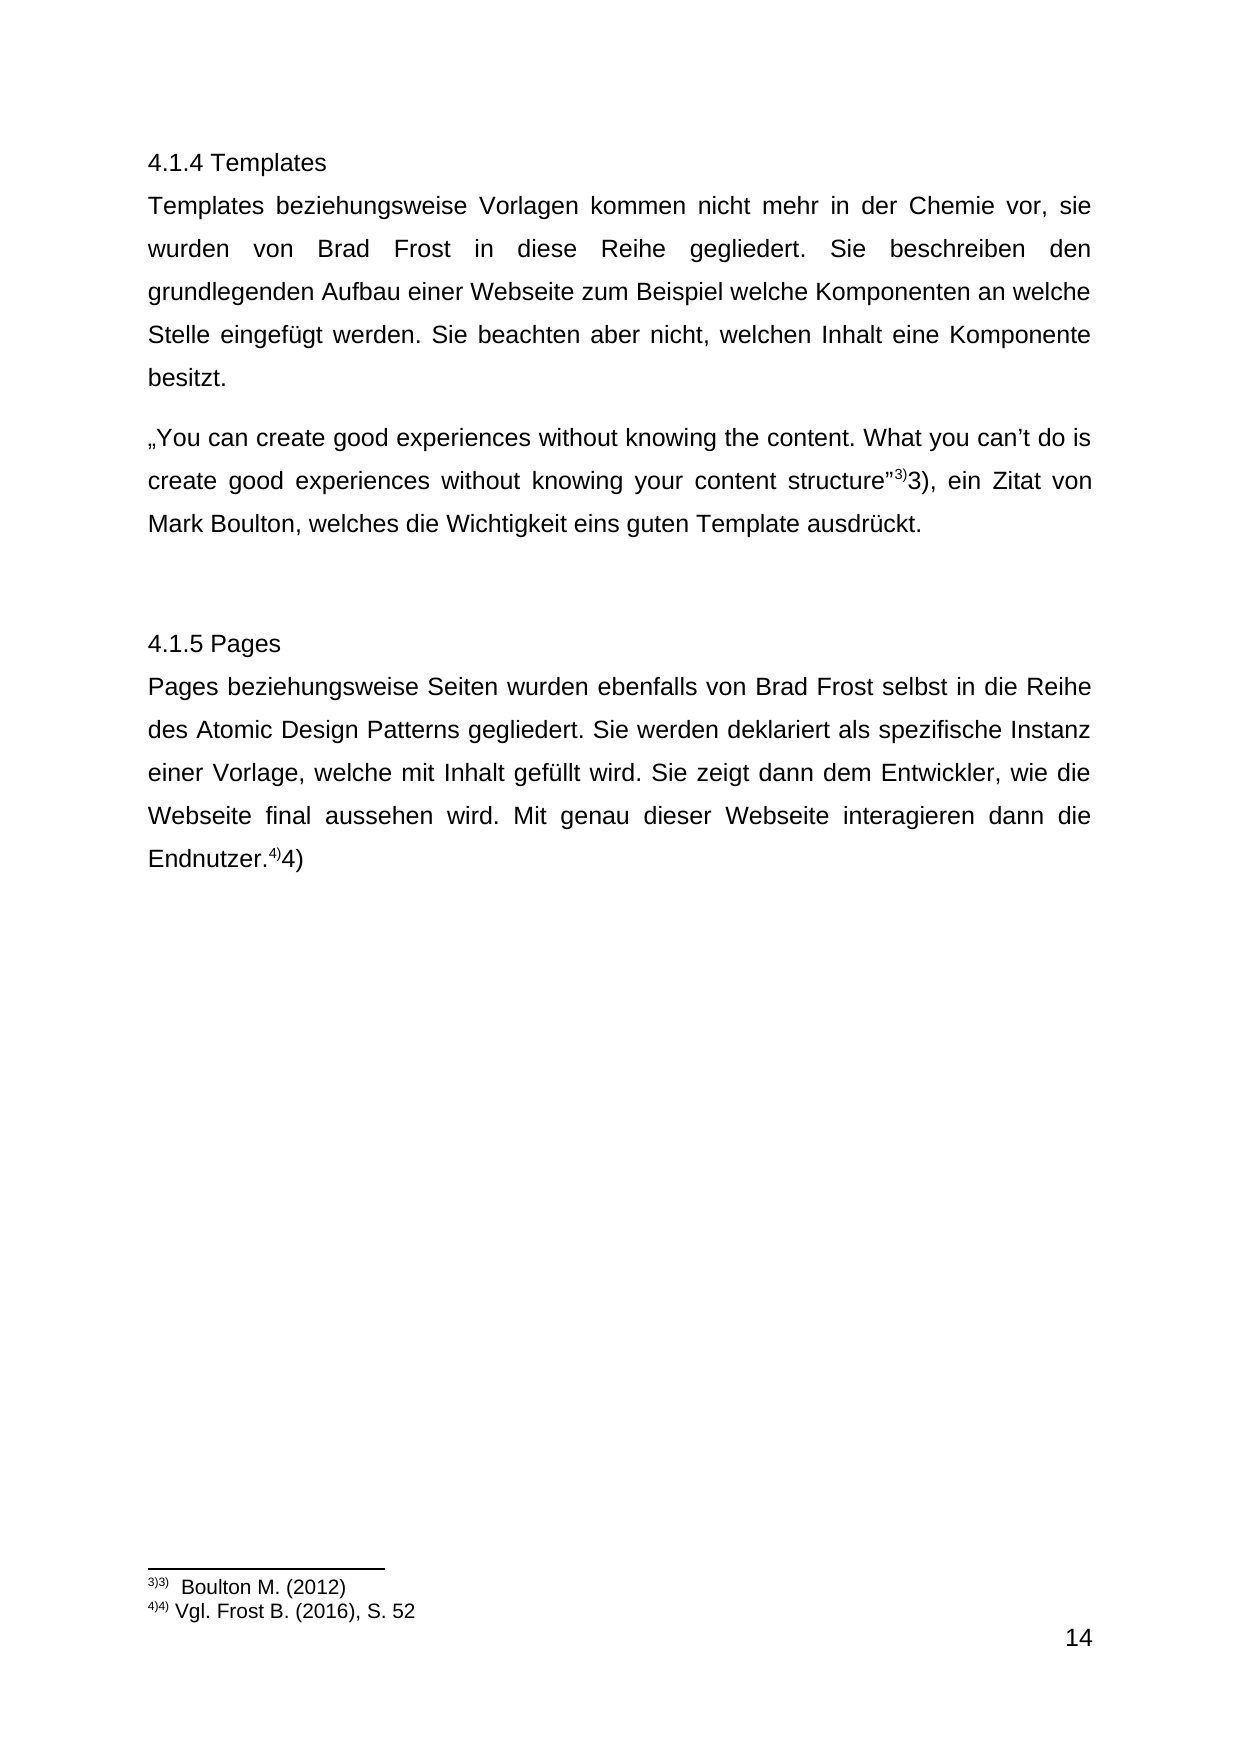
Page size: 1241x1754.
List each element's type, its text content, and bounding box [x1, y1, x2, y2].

text „You can create good experiences without knowing the content. What you can’t do is create good experiences without knowing your content structure”3), ein Zitat von Mark Boulton, welches die Wichtigkeit eins guten Template ausdrückt. [148, 423, 1093, 538]
subtitle 4.1.5 Pages [148, 629, 1093, 658]
subtitle 4.1.4 Templates [148, 148, 1093, 176]
text Templates beziehungsweise Vorlagen kommen nicht mehr in der Chemie vor, sie wurden von Brad Frost in diese Reihe gegliedert. Sie beschreiben den grundlegenden Aufbau einer Webseite zum Beispiel welche Komponenten an welche Stelle eingefügt werden. Sie beachten aber nicht, welchen Inhalt eine Komponente besitzt. [148, 191, 1093, 392]
text Pages beziehungsweise Seiten wurden ebenfalls von Brad Frost selbst in die Reihe des Atomic Design Patterns gegliedert. Sie werden deklariert als spezifische Instanz einer Vorlage, welche mit Inhalt gefüllt wird. Sie zeigt dann dem Entwickler, wie die Webseite final aussehen wird. Mit genau dieser Webseite interagieren dann die Endnutzer.4) [148, 672, 1093, 873]
